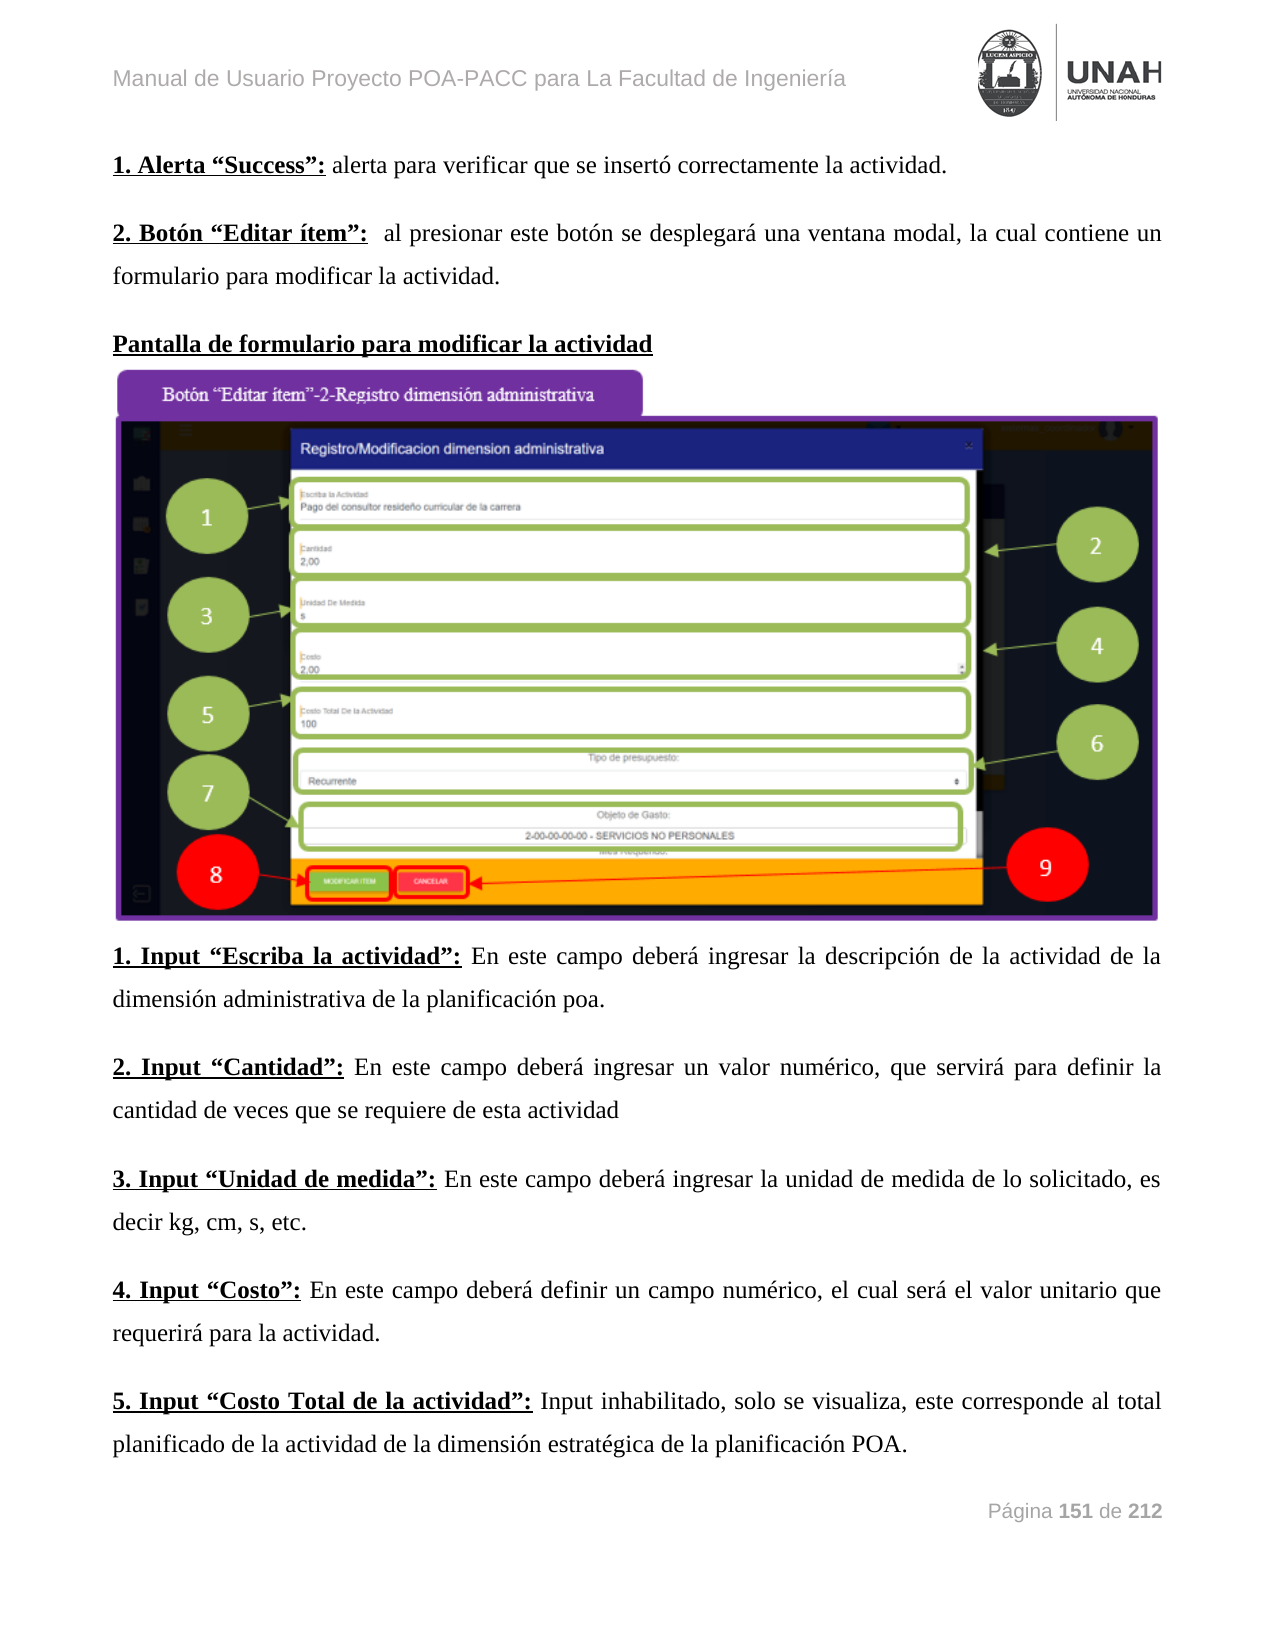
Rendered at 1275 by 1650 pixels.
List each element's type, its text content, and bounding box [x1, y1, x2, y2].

picture [976, 20, 1161, 120]
text 3. Input “Unidad de medida”: En este campo deberá ingresar la unidad de medida de lo solicitado, es decir kg, cm, s, etc. [112, 1164, 1162, 1236]
text 1. Alerta “Success”: alerta para verificar que se insertó correctamente la actividad. [112, 150, 1162, 179]
text 5. Input “Costo Total de la actividad”: Input inhabilitado, solo se visualiza, este corresponde al total planificado de la actividad de la dimensión estratégica de la planificación POA. [112, 1386, 1162, 1458]
picture [112, 366, 1162, 929]
text 2. Input “Cantidad”: En este campo deberá ingresar un valor numérico, que servirá para definir la cantidad de veces que se requiere de esta actividad [112, 1052, 1162, 1124]
text 4. Input “Costo”: En este campo deberá definir un campo numérico, el cual será el valor unitario que requerirá para la actividad. [112, 1275, 1162, 1347]
subtitle Pantalla de formulario para modificar la actividad [112, 329, 1162, 358]
text 1. Input “Escriba la actividad”: En este campo deberá ingresar la descripción de la actividad de la dimensión administrativa de la planificación poa. [112, 941, 1162, 1013]
text 2. Botón “Editar ítem”: al presionar este botón se desplegará una ventana modal, la cual contiene un formulario para modificar la actividad. [112, 218, 1162, 290]
